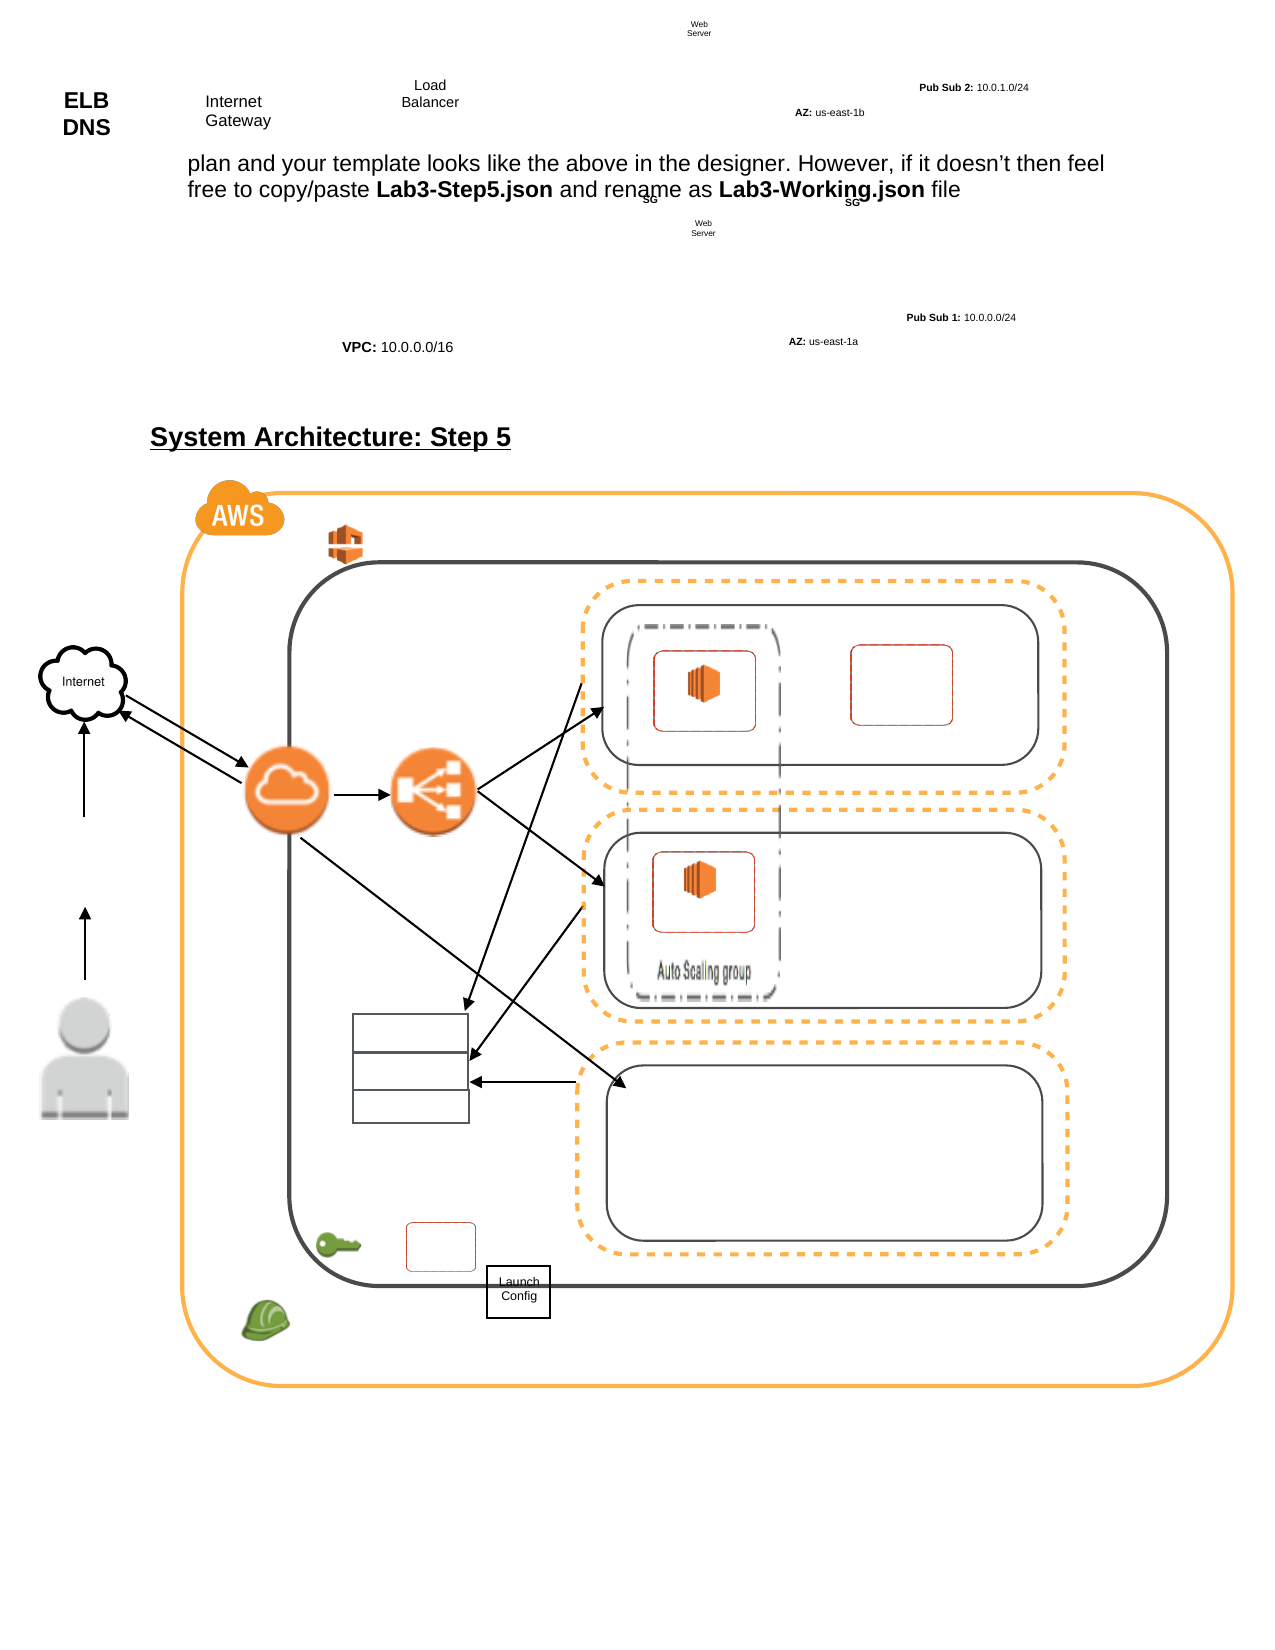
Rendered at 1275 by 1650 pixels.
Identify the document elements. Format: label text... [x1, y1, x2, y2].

text System Architecture: Step 5 [150, 421, 1125, 453]
picture [850, 644, 953, 726]
picture [406, 1222, 476, 1272]
picture [390, 747, 479, 837]
picture [38, 996, 131, 1120]
picture [38, 645, 128, 722]
picture [316, 1231, 362, 1259]
picture [240, 1298, 291, 1342]
picture [242, 743, 333, 839]
picture [626, 624, 781, 1002]
picture [328, 523, 363, 565]
picture [159, 428, 316, 584]
